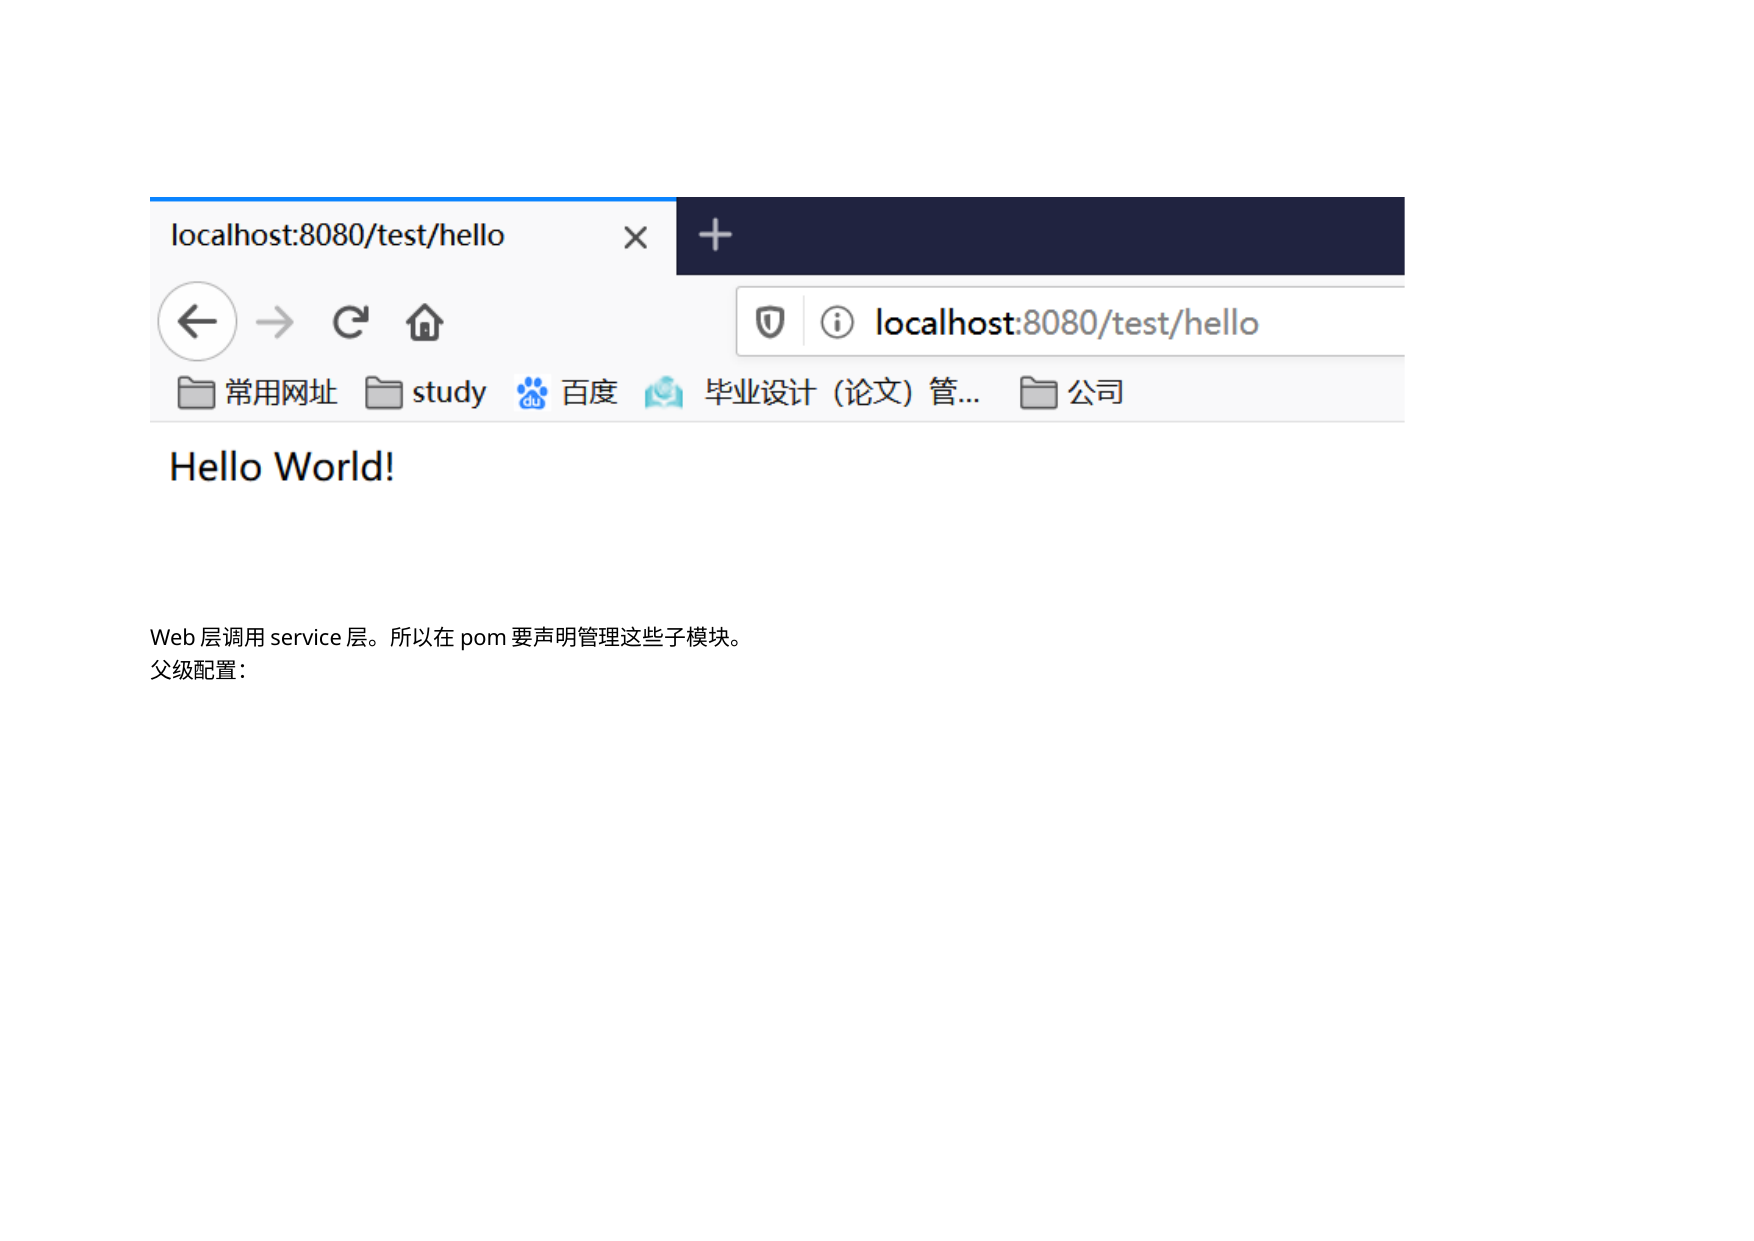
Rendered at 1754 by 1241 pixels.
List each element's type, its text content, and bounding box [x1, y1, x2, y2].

text Web层调用service层。所以在pom要声明管理这些子模块。 [150, 620, 1604, 653]
text 父级配置： [150, 653, 1604, 685]
picture [150, 197, 1405, 603]
